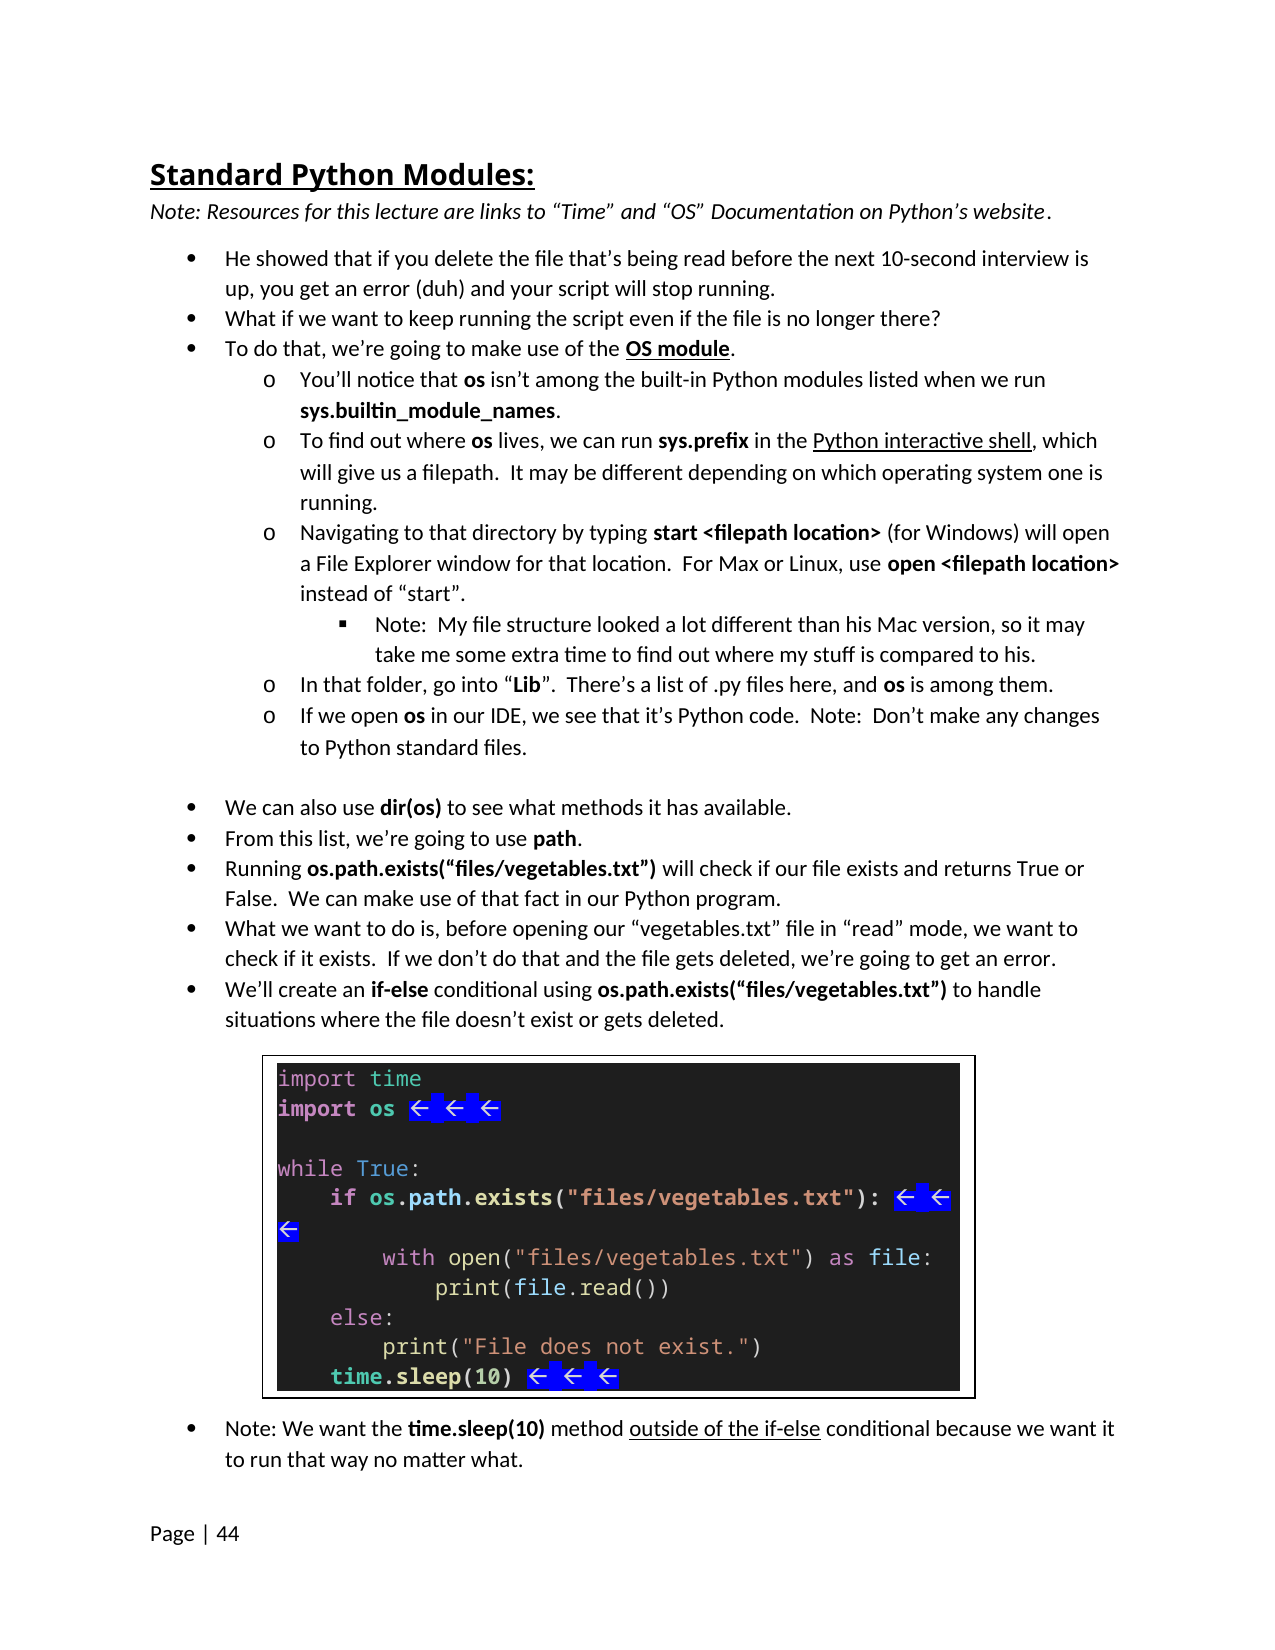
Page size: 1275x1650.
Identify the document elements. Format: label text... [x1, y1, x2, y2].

list We can also use dir(os) to see what methods it has available. [187, 793, 1125, 821]
list Running os.path.exists(“files/vegetables.txt”) will check if our file exists and returns True or False. We can make use of that fact in our Python program. [187, 854, 1125, 912]
list What we want to do is, before opening our “vegetables.txt” file in “read” mode, we want to check if it exists. If we don’t do that and the file gets deleted, we’re going to get an error. [187, 914, 1125, 972]
list You’ll notice that os isn’t among the built-in Python modules listed when we run sys.builtin_module_names. [262, 365, 1125, 424]
list If we open os in our IDE, we see that it’s Python code. Note: Don’t make any changes to Python standard files. [262, 702, 1125, 761]
list Note: My file structure looked a lot different than his Mac version, so it may take me some extra time to find out where my stuff is compared to his. [337, 610, 1125, 668]
list He showed that if you delete the file that’s being read before the next 10-second interview is up, you get an error (duh) and your script will stop running. [187, 244, 1125, 302]
list To do that, we’re going to make use of the OS module. [187, 334, 1125, 362]
list From this list, we’re going to use path. [187, 824, 1125, 852]
list Navigating to that directory by typing start <filepath location> (for Windows) will open a File Explorer window for that location. For Max or Linux, use open <filepath location> instead of “start”. [262, 518, 1125, 608]
list We’ll create an if-else conditional using os.path.exists(“files/vegetables.txt”) to handle situations where the file doesn’t exist or gets deleted. [187, 975, 1125, 1033]
list To find out where os lives, we can run sys.prefix in the Python interactive shell, which will give us a filepath. It may be different depending on which operating system one is running. [262, 426, 1125, 516]
subtitle Standard Python Modules: [150, 154, 1125, 194]
list Note: We want the time.sleep(10) method outside of the if-else conditional because we want it to run that way no matter what. [187, 1035, 1125, 1473]
list What if we want to keep running the script even if the file is no longer there? [187, 304, 1125, 332]
text Note: Resources for this lecture are links to “Time” and “OS” Documentation on Python’s website. [150, 197, 1125, 225]
list In that folder, go into “Lib”. There’s a list of .py files here, and os is among them. [262, 670, 1125, 699]
